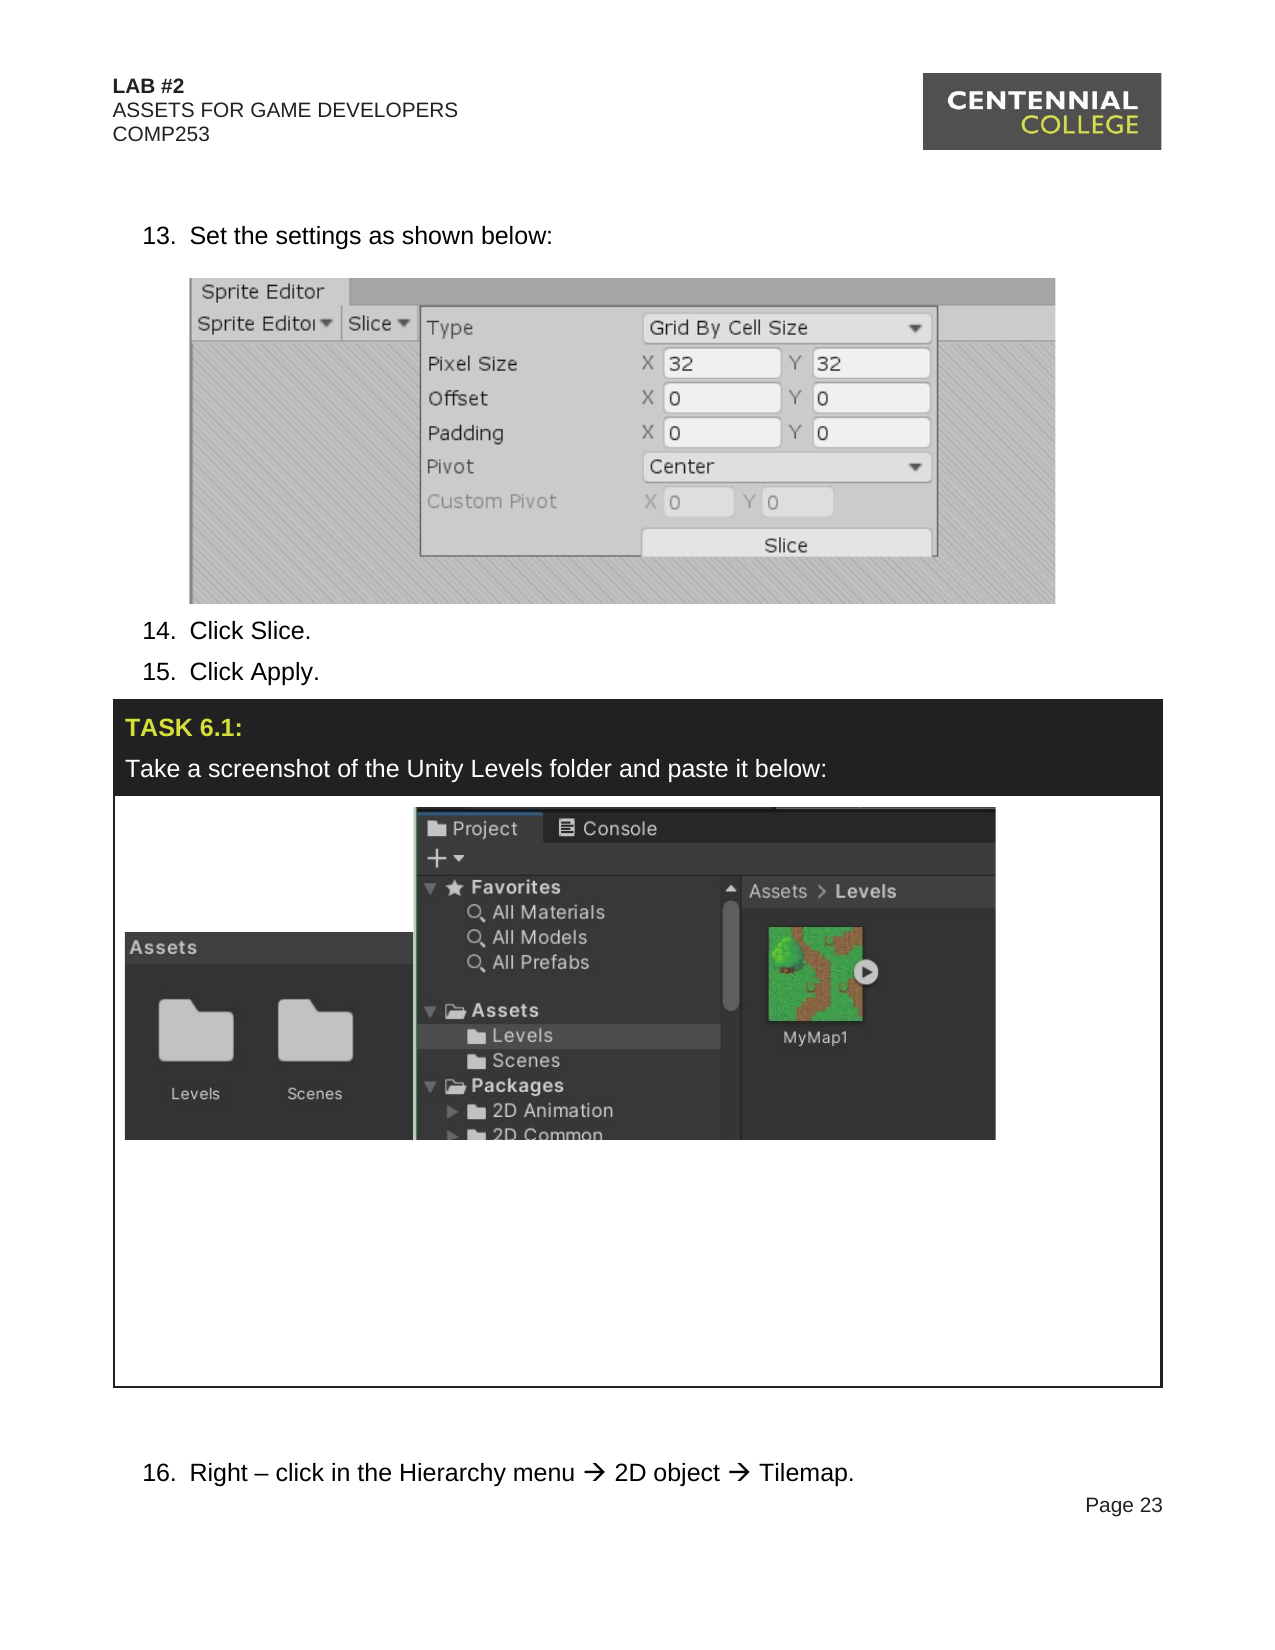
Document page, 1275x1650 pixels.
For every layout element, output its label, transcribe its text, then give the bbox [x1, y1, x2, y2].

list Click Apply. [142, 657, 1162, 686]
picture [923, 73, 1162, 150]
table_cell [115, 796, 1160, 1386]
list Click Slice. [142, 616, 1162, 645]
picture [124, 807, 996, 1140]
table_header TASK 6.1: Take a screenshot of the Unity Levels folder and paste it below: [115, 701, 1160, 796]
picture [189, 278, 1056, 604]
list Right – click in the Hierarchy menu 2D object Tilemap. [142, 1458, 1162, 1487]
